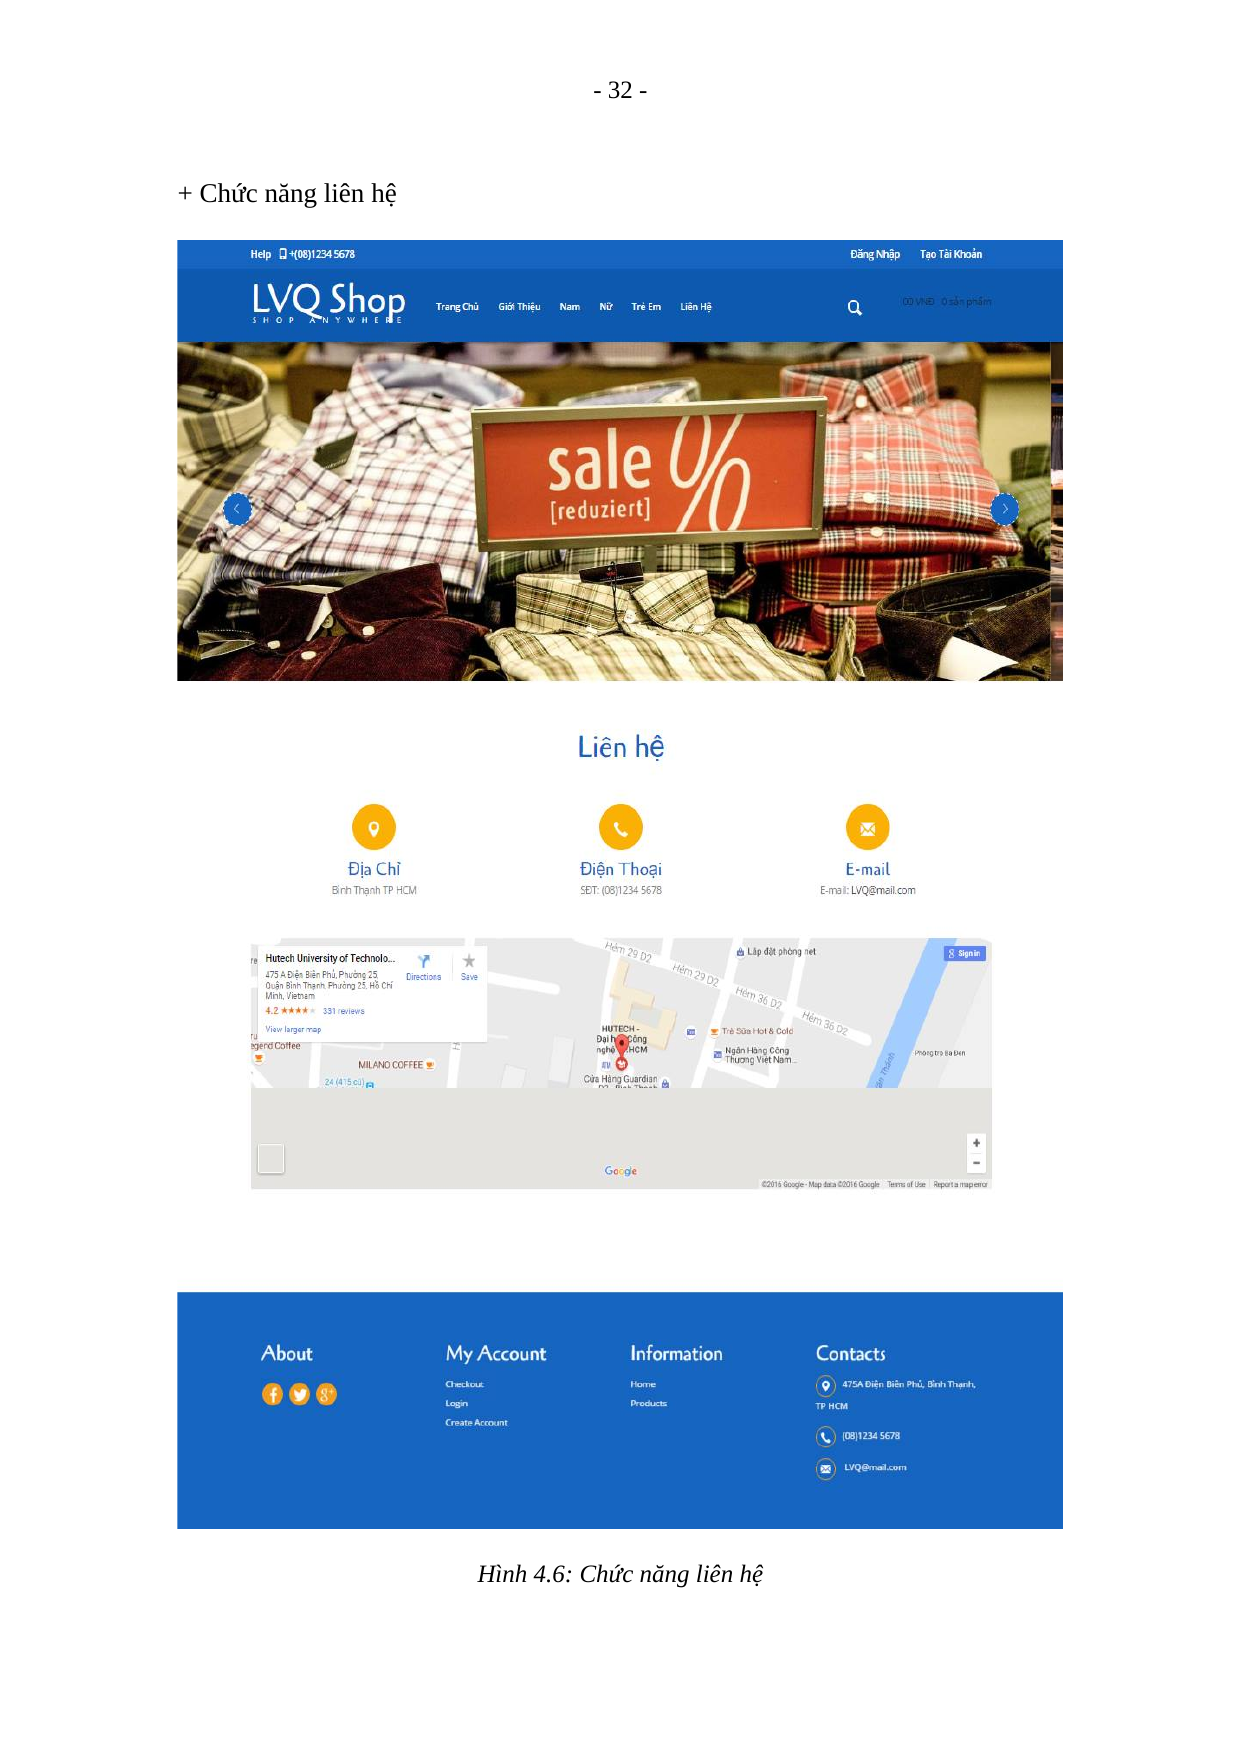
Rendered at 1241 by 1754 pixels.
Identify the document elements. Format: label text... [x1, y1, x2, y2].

picture [177, 240, 1063, 1529]
text + Chức năng liên hệ [177, 177, 1063, 208]
text Hình 4.6: Chức năng liên hệ [177, 1559, 1063, 1587]
